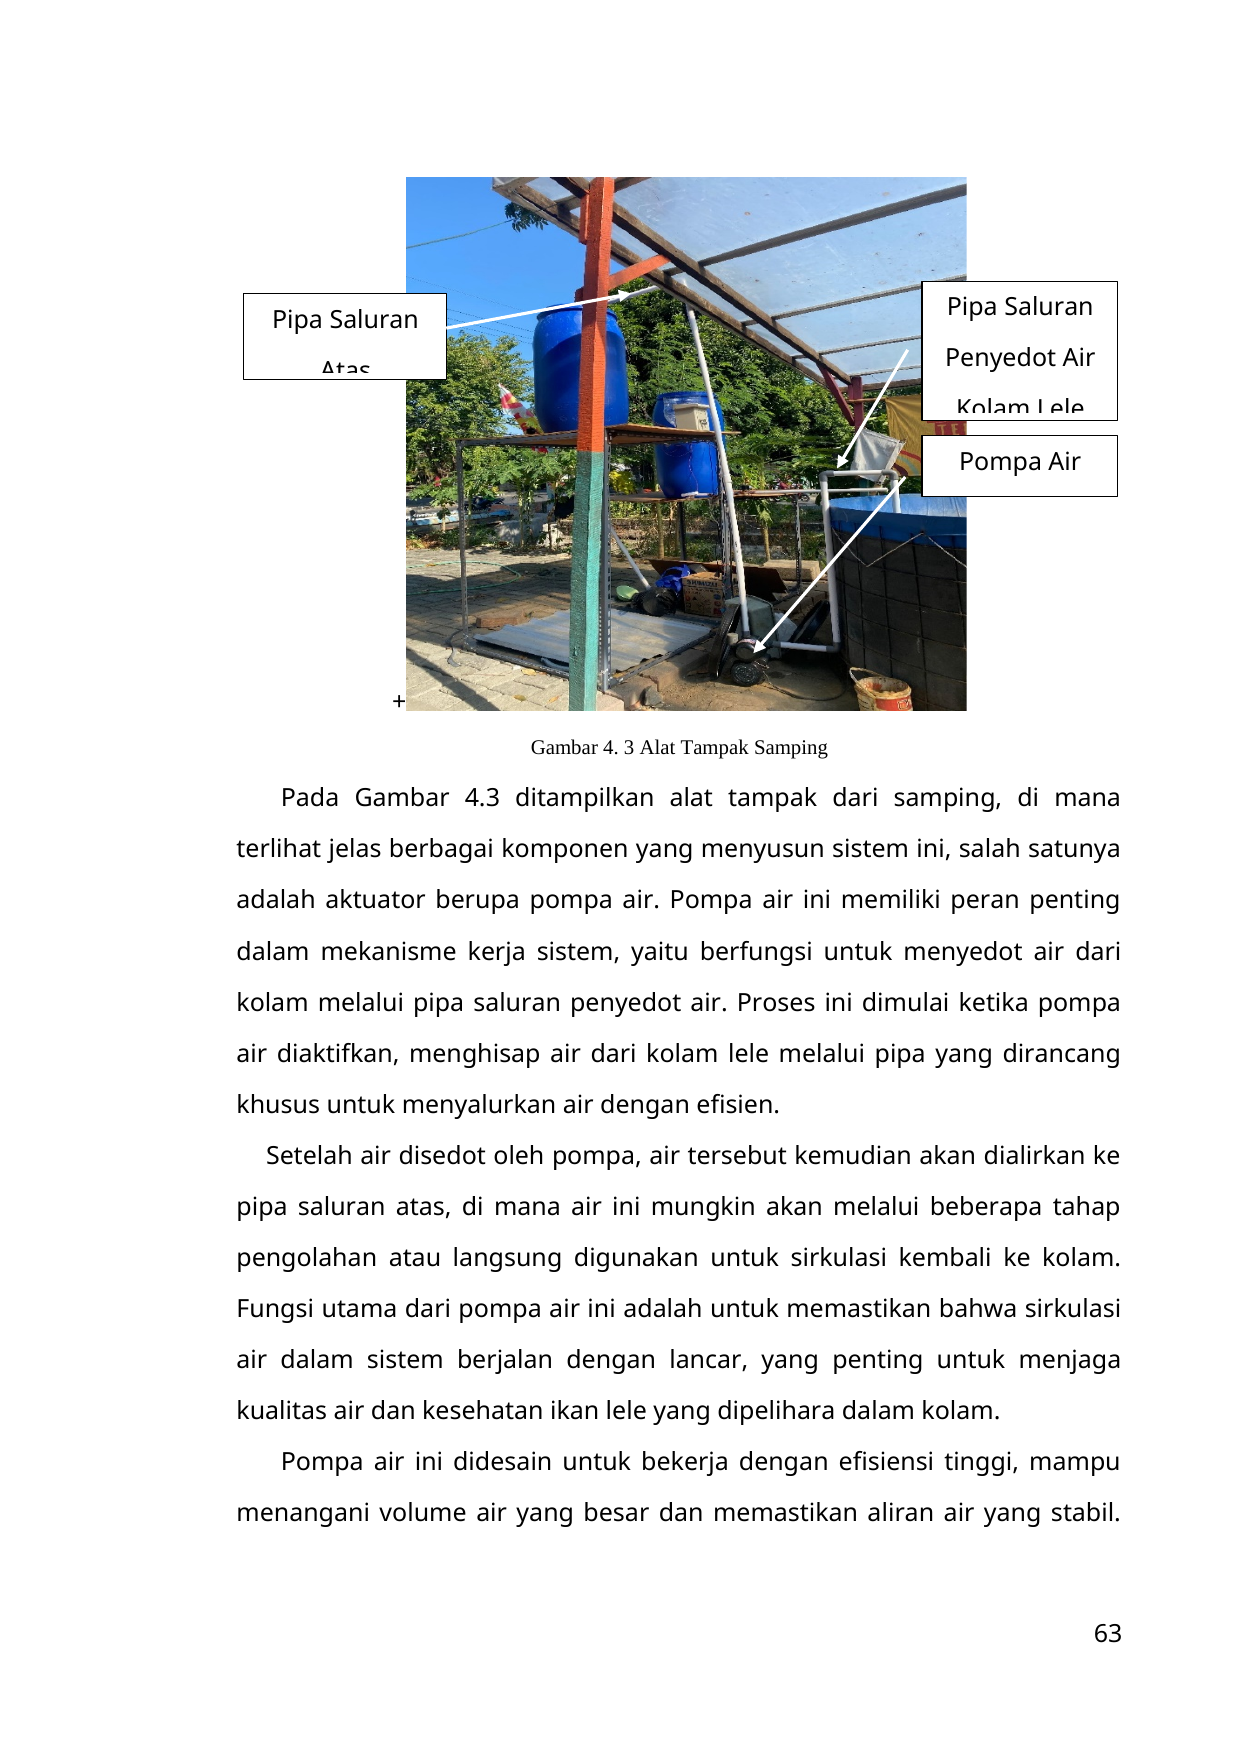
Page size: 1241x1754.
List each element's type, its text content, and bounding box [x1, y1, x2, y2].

text Pada Gambar 4.3 ditampilkan alat tampak dari samping, di mana terlihat jelas berbagai komponen yang menyusun sistem ini, salah satunya adalah aktuator berupa pompa air. Pompa air ini memiliki peran penting dalam mekanisme kerja sistem, yaitu berfungsi untuk menyedot air dari kolam melalui pipa saluran penyedot air. Proses ini dimulai ketika pompa air diaktifkan, menghisap air dari kolam lele melalui pipa yang dirancang khusus untuk menyalurkan air dengan efisien. [236, 780, 1122, 1120]
text Gambar 4. 3 Alat Tampak Samping [236, 735, 1122, 759]
text Setelah air disedot oleh pompa, air tersebut kemudian akan dialirkan ke pipa saluran atas, di mana air ini mungkin akan melalui beberapa tahap pengolahan atau langsung digunakan untuk sirkulasi kembali ke kolam. Fungsi utama dari pompa air ini adalah untuk memastikan bahwa sirkulasi air dalam sistem berjalan dengan lancar, yang penting untuk menjaga kualitas air dan kesehatan ikan lele yang dipelihara dalam kolam. [236, 1137, 1122, 1427]
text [236, 1443, 1122, 1529]
picture [406, 177, 967, 711]
